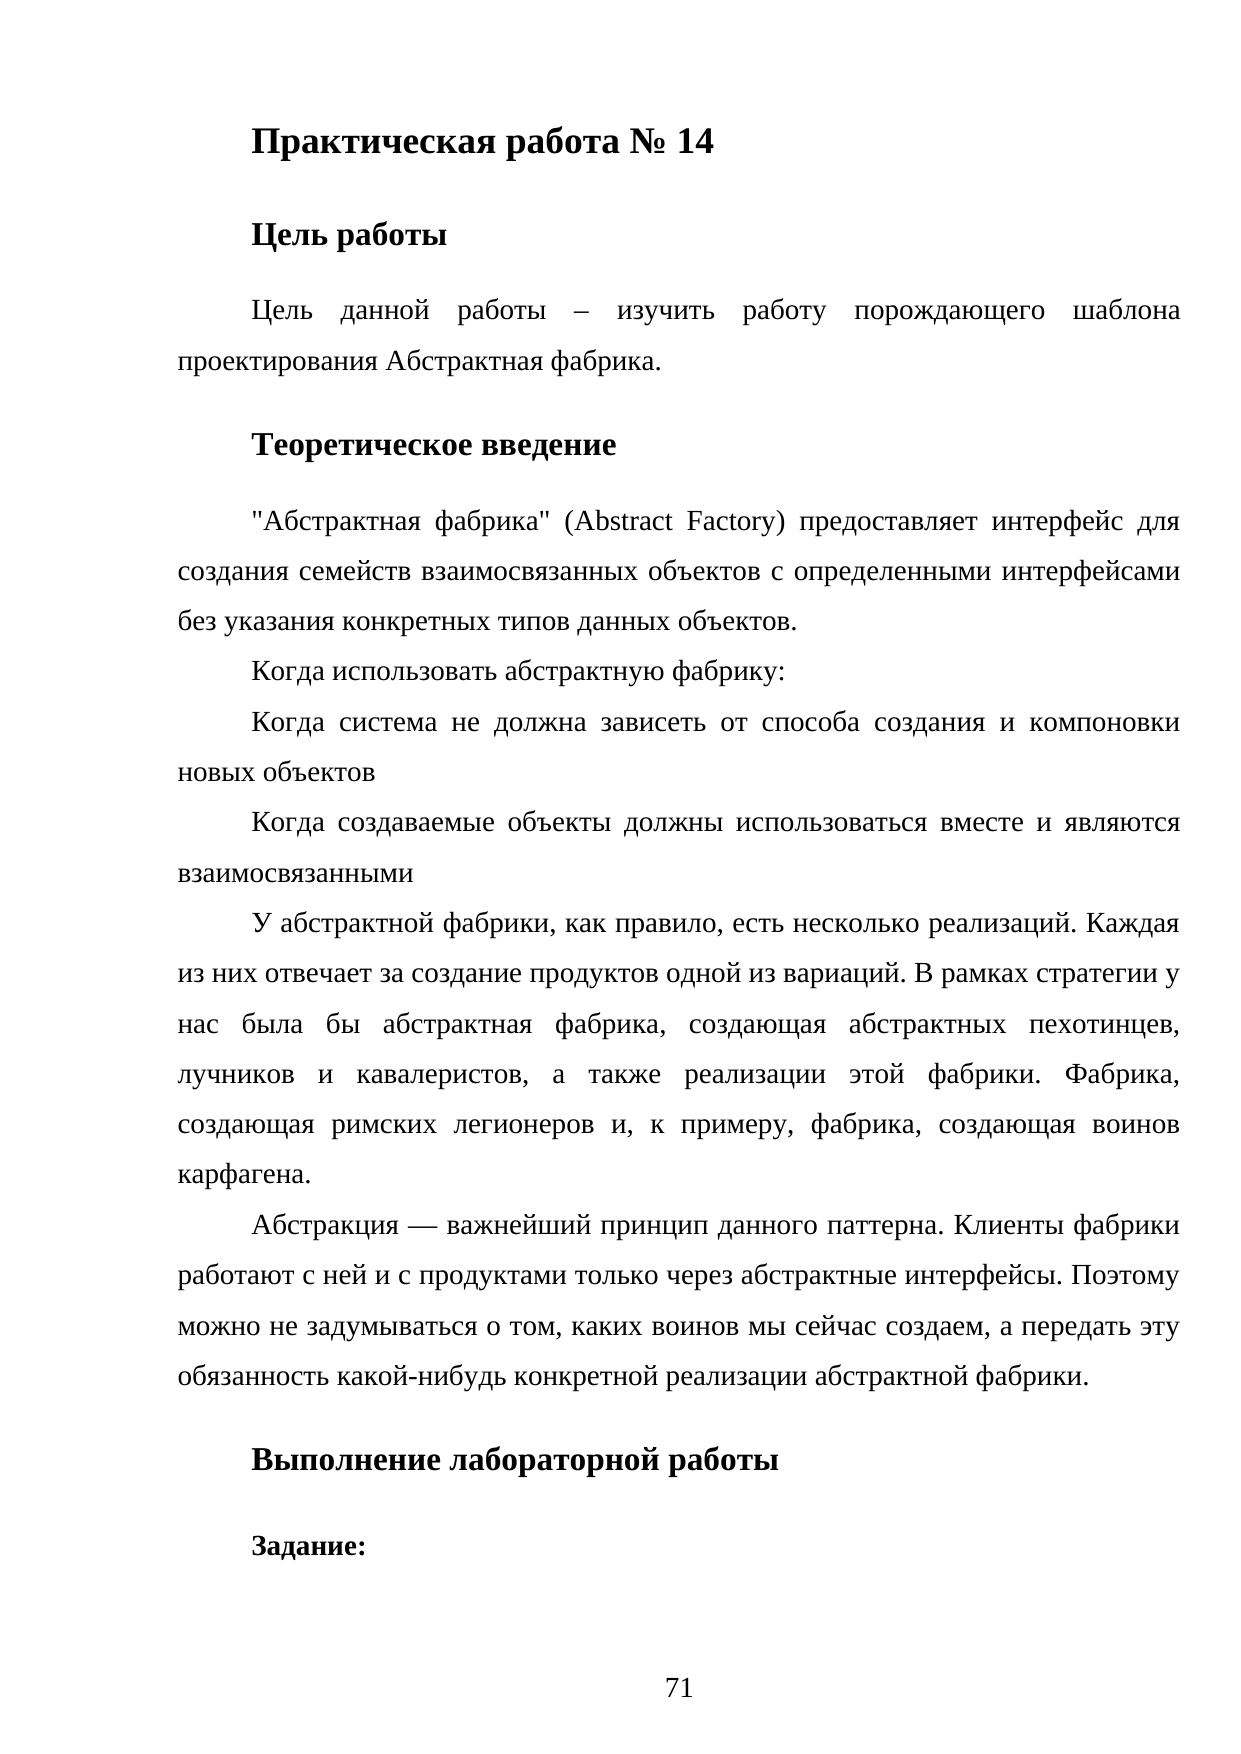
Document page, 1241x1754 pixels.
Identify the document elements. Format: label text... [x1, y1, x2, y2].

text Когда система не должна зависеть от способа создания и компоновки новых объектов [177, 704, 1181, 788]
text Выполнение лабораторной работы [251, 1439, 1181, 1478]
text Цель работы [251, 214, 1181, 252]
text Задание: [177, 1528, 1181, 1562]
text "Абстрактная фабрика" (Abstract Factory) предоставляет интерфейс для создания семейств взаимосвязанных объектов с определенными интерфейсами без указания конкретных типов данных объектов. [177, 503, 1181, 637]
text Когда создаваемые объекты должны использоваться вместе и являются взаимосвязанными [177, 804, 1181, 888]
text Теоретическое введение [251, 424, 1181, 463]
text Когда использовать абстрактную фабрику: [177, 653, 1181, 687]
text Абстракция — важнейший принцип данного паттерна. Клиенты фабрики работают с ней и с продуктами только через абстрактные интерфейсы. Поэтому можно не задумываться о том, каких воинов мы сейчас создаем, а передать эту обязанность какой-нибудь конкретной реализации абстрактной фабрики. [177, 1207, 1181, 1391]
text Практическая работа № 14 [251, 118, 1181, 161]
text Цель данной работы – изучить работу порождающего шаблона проектирования Абстрактная фабрика. [177, 292, 1181, 376]
text У абстрактной фабрики, как правило, есть несколько реализаций. Каждая из них отвечает за создание продуктов одной из вариаций. В рамках стратегии у нас была бы абстрактная фабрика, создающая абстрактных пехотинцев, лучников и кавалеристов, а также реализации этой фабрики. Фабрика, создающая римских легионеров и, к примеру, фабрика, создающая воинов карфагена. [177, 905, 1181, 1190]
